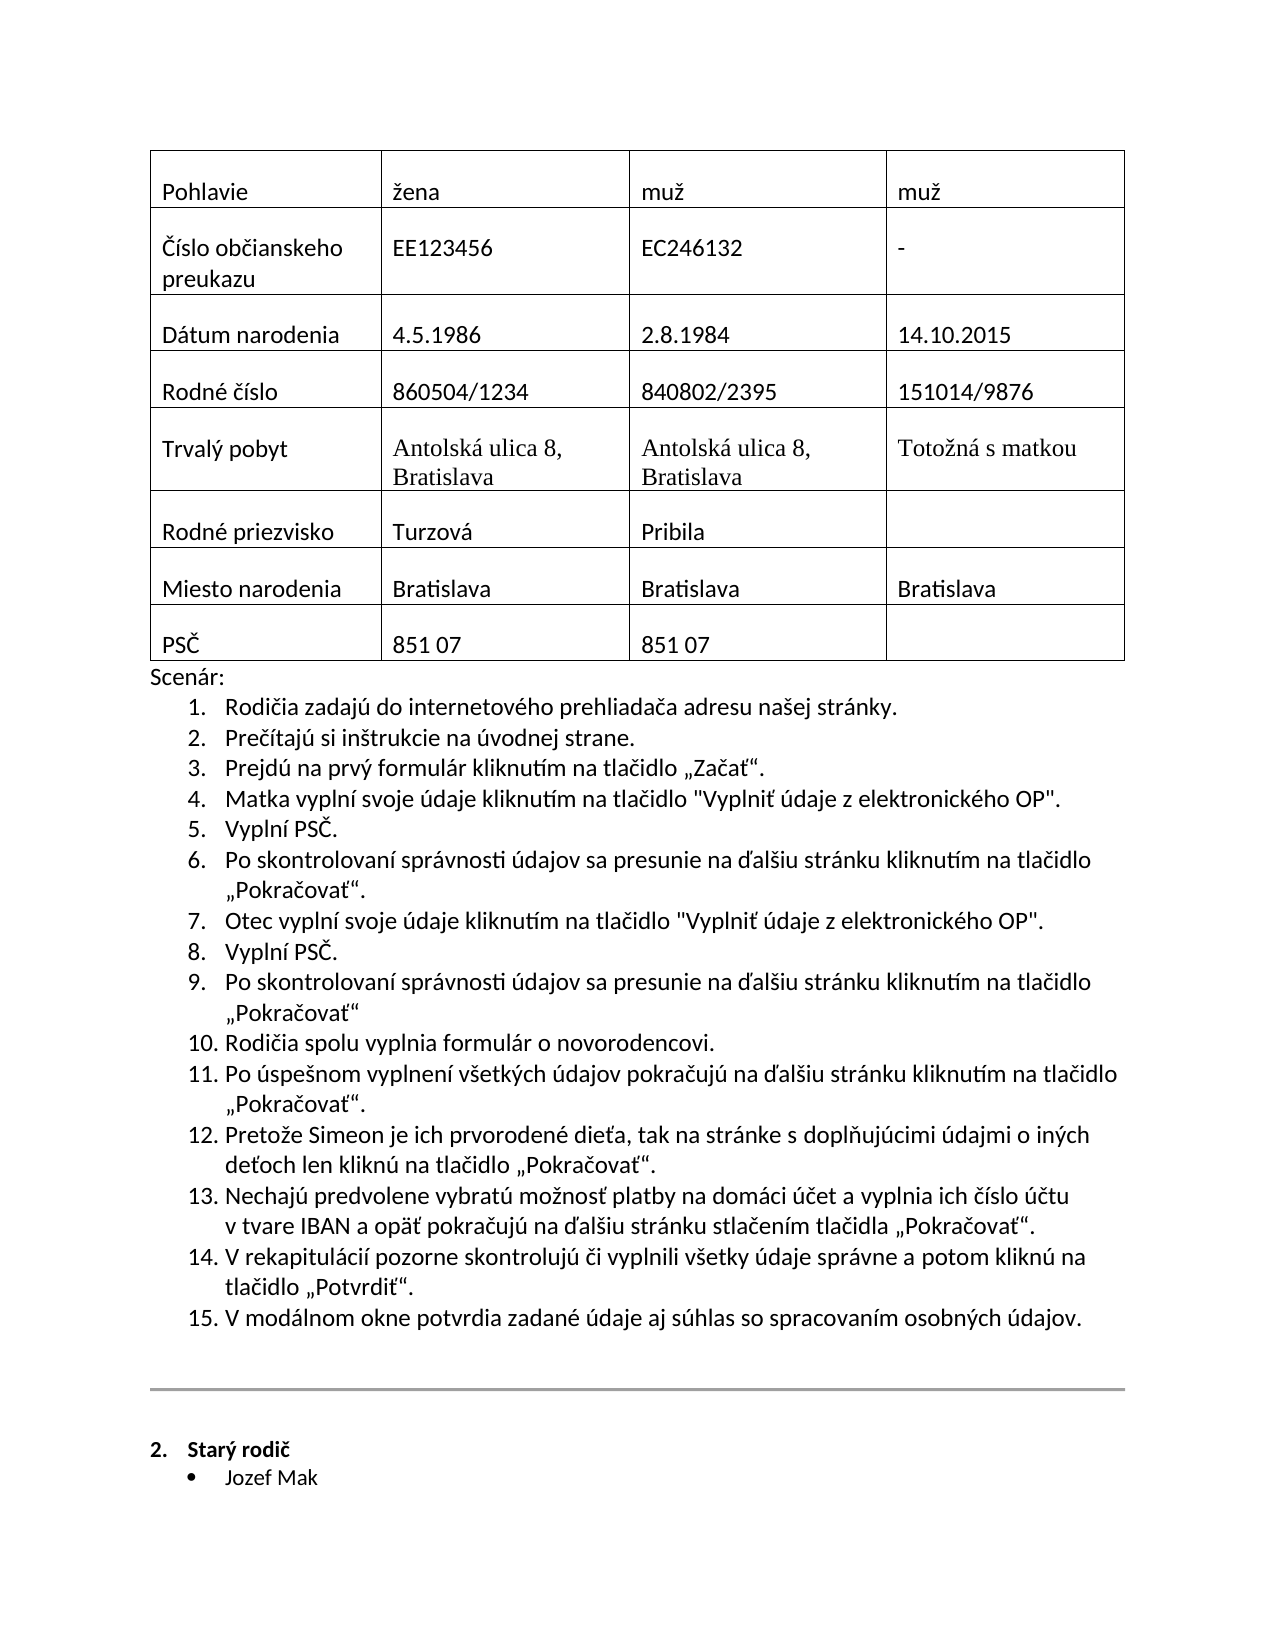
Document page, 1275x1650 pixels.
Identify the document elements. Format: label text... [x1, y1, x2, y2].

list V rekapitulácií pozorne skontrolujú či vyplnili všetky údaje správne a potom kliknú na tlačidlo „Potvrdiť“. [187, 1241, 1125, 1302]
list Starý rodič [150, 1435, 1125, 1463]
table_cell 860504/1234 [382, 351, 629, 407]
table_cell 14.10.2015 [887, 295, 1124, 350]
list Prejdú na prvý formulár kliknutím na tlačidlo „Začať“. [187, 753, 1125, 783]
table_cell 851 07 [382, 605, 629, 660]
table_cell Pohlavie [151, 151, 381, 207]
list Rodičia zadajú do internetového prehliadača adresu našej stránky. [187, 692, 1125, 722]
table_cell EC246132 [630, 208, 886, 294]
table_cell Číslo občianskeho preukazu [151, 208, 381, 294]
list Nechajú predvolene vybratú možnosť platby na domáci účet a vyplnia ich číslo účtu v tvare IBAN a opäť pokračujú na ďalšiu stránku stlačením tlačidla „Pokračovať“. [187, 1180, 1125, 1241]
table_cell Bratislava [382, 548, 629, 603]
table_cell Totožná s matkou [887, 408, 1124, 490]
table_cell 2.8.1984 [630, 295, 886, 350]
table_cell Trvalý pobyt [151, 408, 381, 490]
table_cell Bratislava [887, 548, 1124, 603]
table_cell [887, 491, 1124, 547]
list Matka vyplní svoje údaje kliknutím na tlačidlo "Vyplniť údaje z elektronického OP". [187, 783, 1125, 814]
table_cell žena [382, 151, 629, 207]
table_cell Bratislava [630, 548, 886, 603]
list Pretože Simeon je ich prvorodené dieťa, tak na stránke s doplňujúcimi údajmi o iných deťoch len kliknú na tlačidlo „Pokračovať“. [187, 1119, 1125, 1180]
table_cell Antolská ulica 8, Bratislava [630, 408, 886, 490]
list Po úspešnom vyplnení všetkých údajov pokračujú na ďalšiu stránku kliknutím na tlačidlo „Pokračovať“. [187, 1058, 1125, 1119]
list Vyplní PSČ. [187, 936, 1125, 966]
table_cell muž [630, 151, 886, 207]
table_cell [887, 605, 1124, 660]
table_cell 840802/2395 [630, 351, 886, 407]
list Prečítajú si inštrukcie na úvodnej strane. [187, 722, 1125, 753]
table_cell Dátum narodenia [151, 295, 381, 350]
table_cell Pribila [630, 491, 886, 547]
table_cell 4.5.1986 [382, 295, 629, 350]
table_cell 851 07 [630, 605, 886, 660]
table_cell Miesto narodenia [151, 548, 381, 603]
table_cell Antolská ulica 8, Bratislava [382, 408, 629, 490]
table_cell - [887, 208, 1124, 294]
list V modálnom okne potvrdia zadané údaje aj súhlas so spracovaním osobných údajov. [187, 1302, 1125, 1332]
list Otec vyplní svoje údaje kliknutím na tlačidlo "Vyplniť údaje z elektronického OP". [187, 905, 1125, 936]
text Scenár: [150, 661, 1125, 692]
list Po skontrolovaní správnosti údajov sa presunie na ďalšiu stránku kliknutím na tlačidlo „Pokračovať“ [187, 966, 1125, 1027]
table_cell Rodné číslo [151, 351, 381, 407]
list Vyplní PSČ. [187, 814, 1125, 844]
table_cell Turzová [382, 491, 629, 547]
table_cell PSČ [151, 605, 381, 660]
list Jozef Mak [187, 1463, 1125, 1491]
table_cell muž [887, 151, 1124, 207]
table_cell Rodné priezvisko [151, 491, 381, 547]
list Po skontrolovaní správnosti údajov sa presunie na ďalšiu stránku kliknutím na tlačidlo „Pokračovať“. [187, 844, 1125, 905]
table_cell EE123456 [382, 208, 629, 294]
table_cell 151014/9876 [887, 351, 1124, 407]
list Rodičia spolu vyplnia formulár o novorodencovi. [187, 1027, 1125, 1058]
